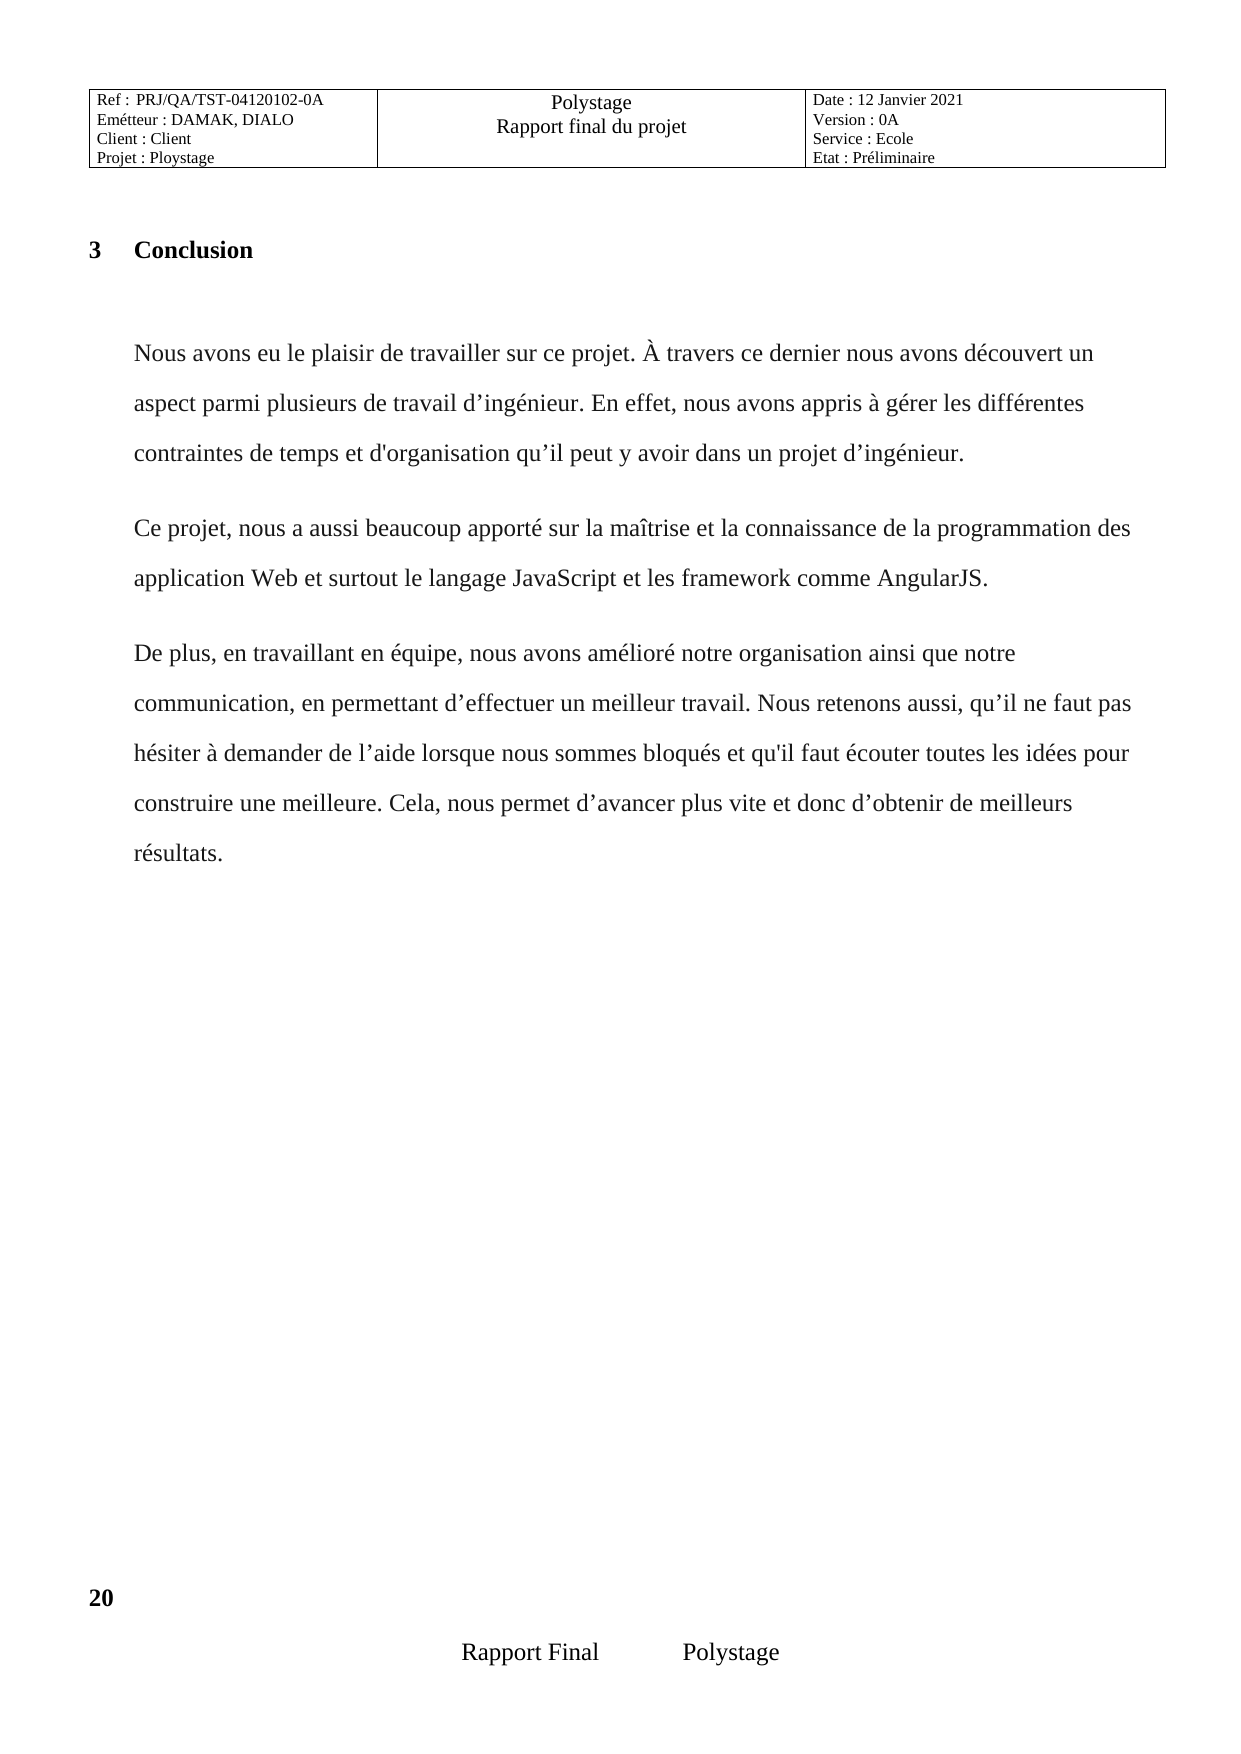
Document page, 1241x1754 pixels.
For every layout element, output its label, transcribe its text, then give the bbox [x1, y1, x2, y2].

text Ce projet, nous a aussi beaucoup apporté sur la maîtrise et la connaissance de la programmation des application Web et surtout le langage JavaScript et les framework comme AngularJS. [133, 492, 1152, 592]
text De plus, en travaillant en équipe, nous avons amélioré notre organisation ainsi que notre communication, en permettant d’effectuer un meilleur travail. Nous retenons aussi, qu’il ne faut pas hésiter à demander de l’aide lorsque nous sommes bloqués et qu'il faut écouter toutes les idées pour construire une meilleure. Cela, nous permet d’avancer plus vite et donc d’obtenir de meilleurs résultats. [133, 617, 1152, 867]
text Nous avons eu le plaisir de travailler sur ce projet. À travers ce dernier nous avons découvert un aspect parmi plusieurs de travail d’ingénieur. En effet, nous avons appris à gérer les différentes contraintes de temps et d'organisation qu’il peut y avoir dans un projet d’ingénieur. [133, 317, 1152, 467]
subtitle Conclusion [89, 235, 1152, 263]
